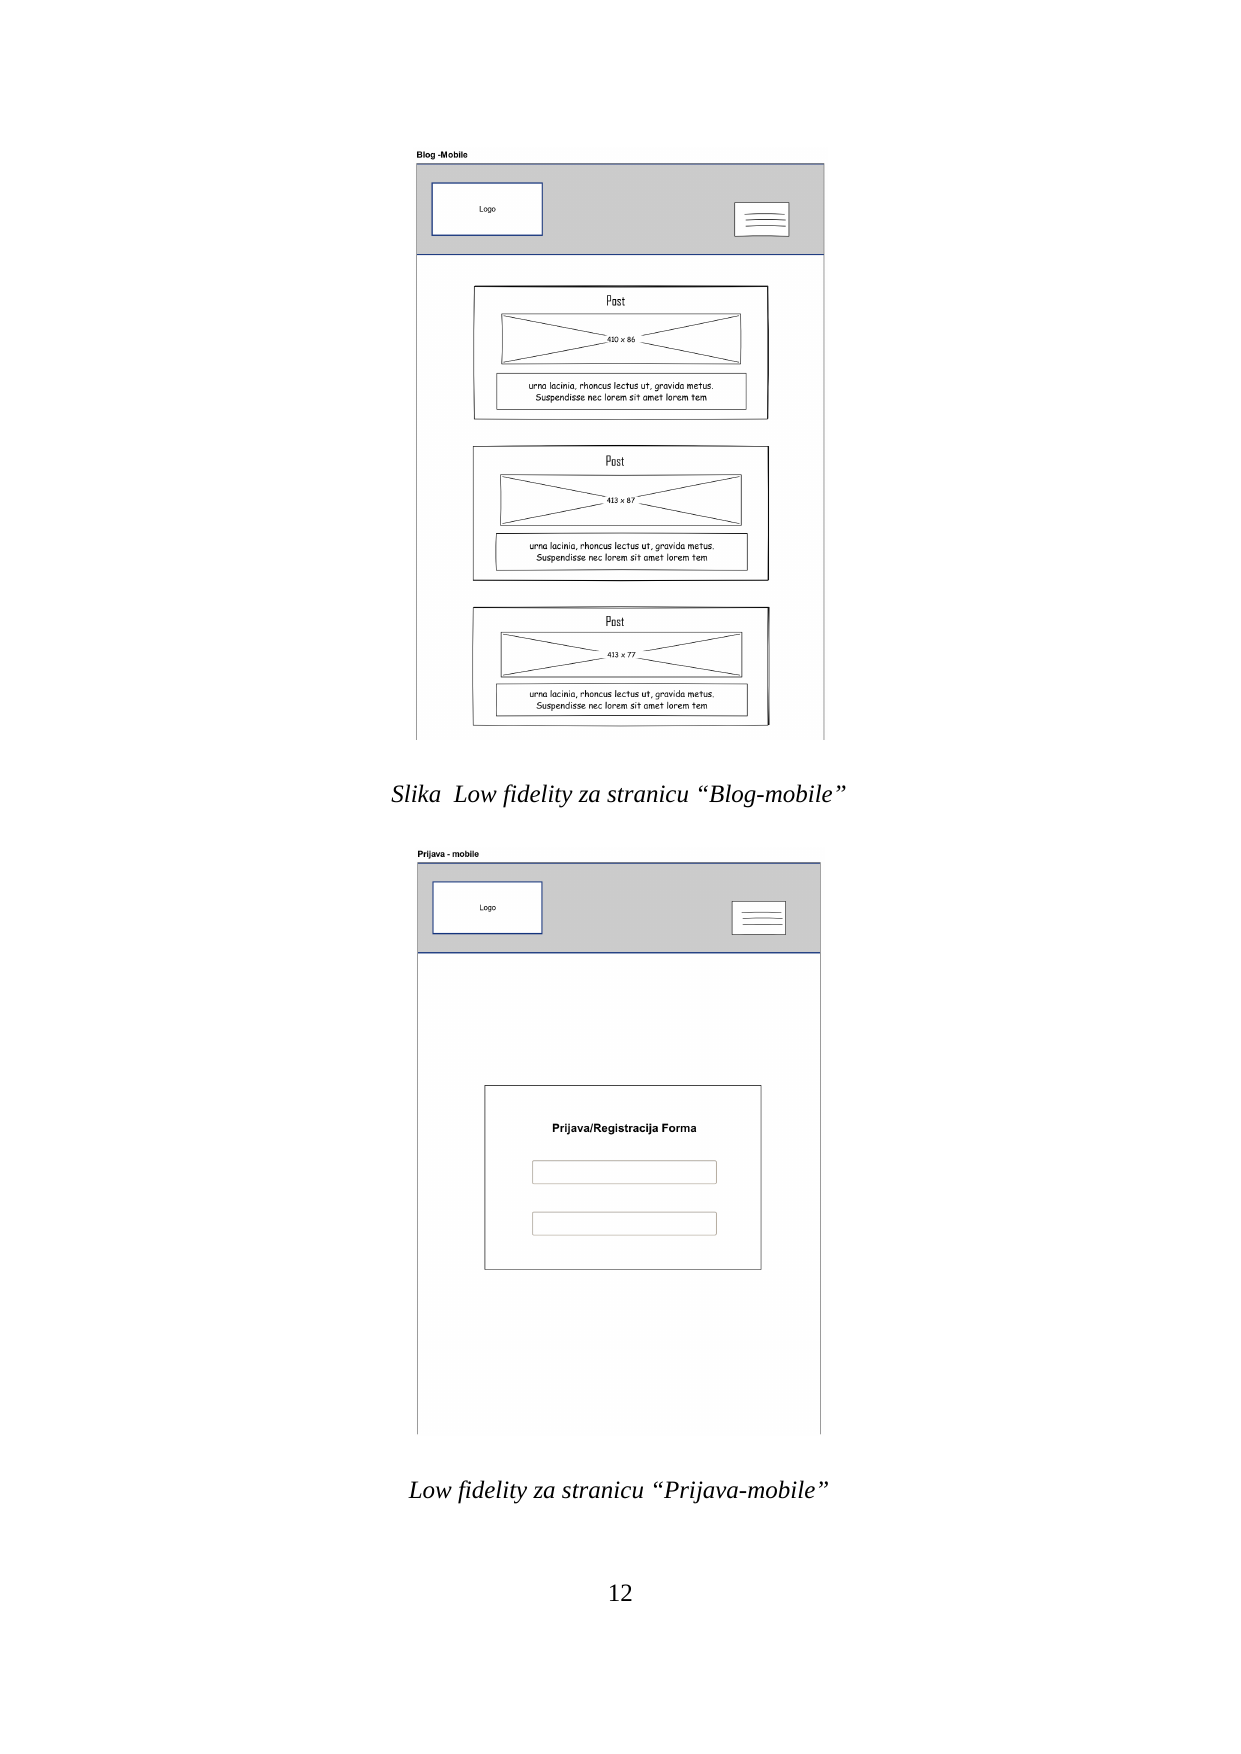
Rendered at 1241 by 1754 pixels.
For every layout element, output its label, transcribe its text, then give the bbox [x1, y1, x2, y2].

picture [412, 147, 828, 740]
text Slika Low fidelity za stranicu “Blog-mobile” [148, 779, 1092, 808]
picture [415, 847, 825, 1436]
text Low fidelity za stranicu “Prijava-mobile” [148, 1475, 1092, 1503]
